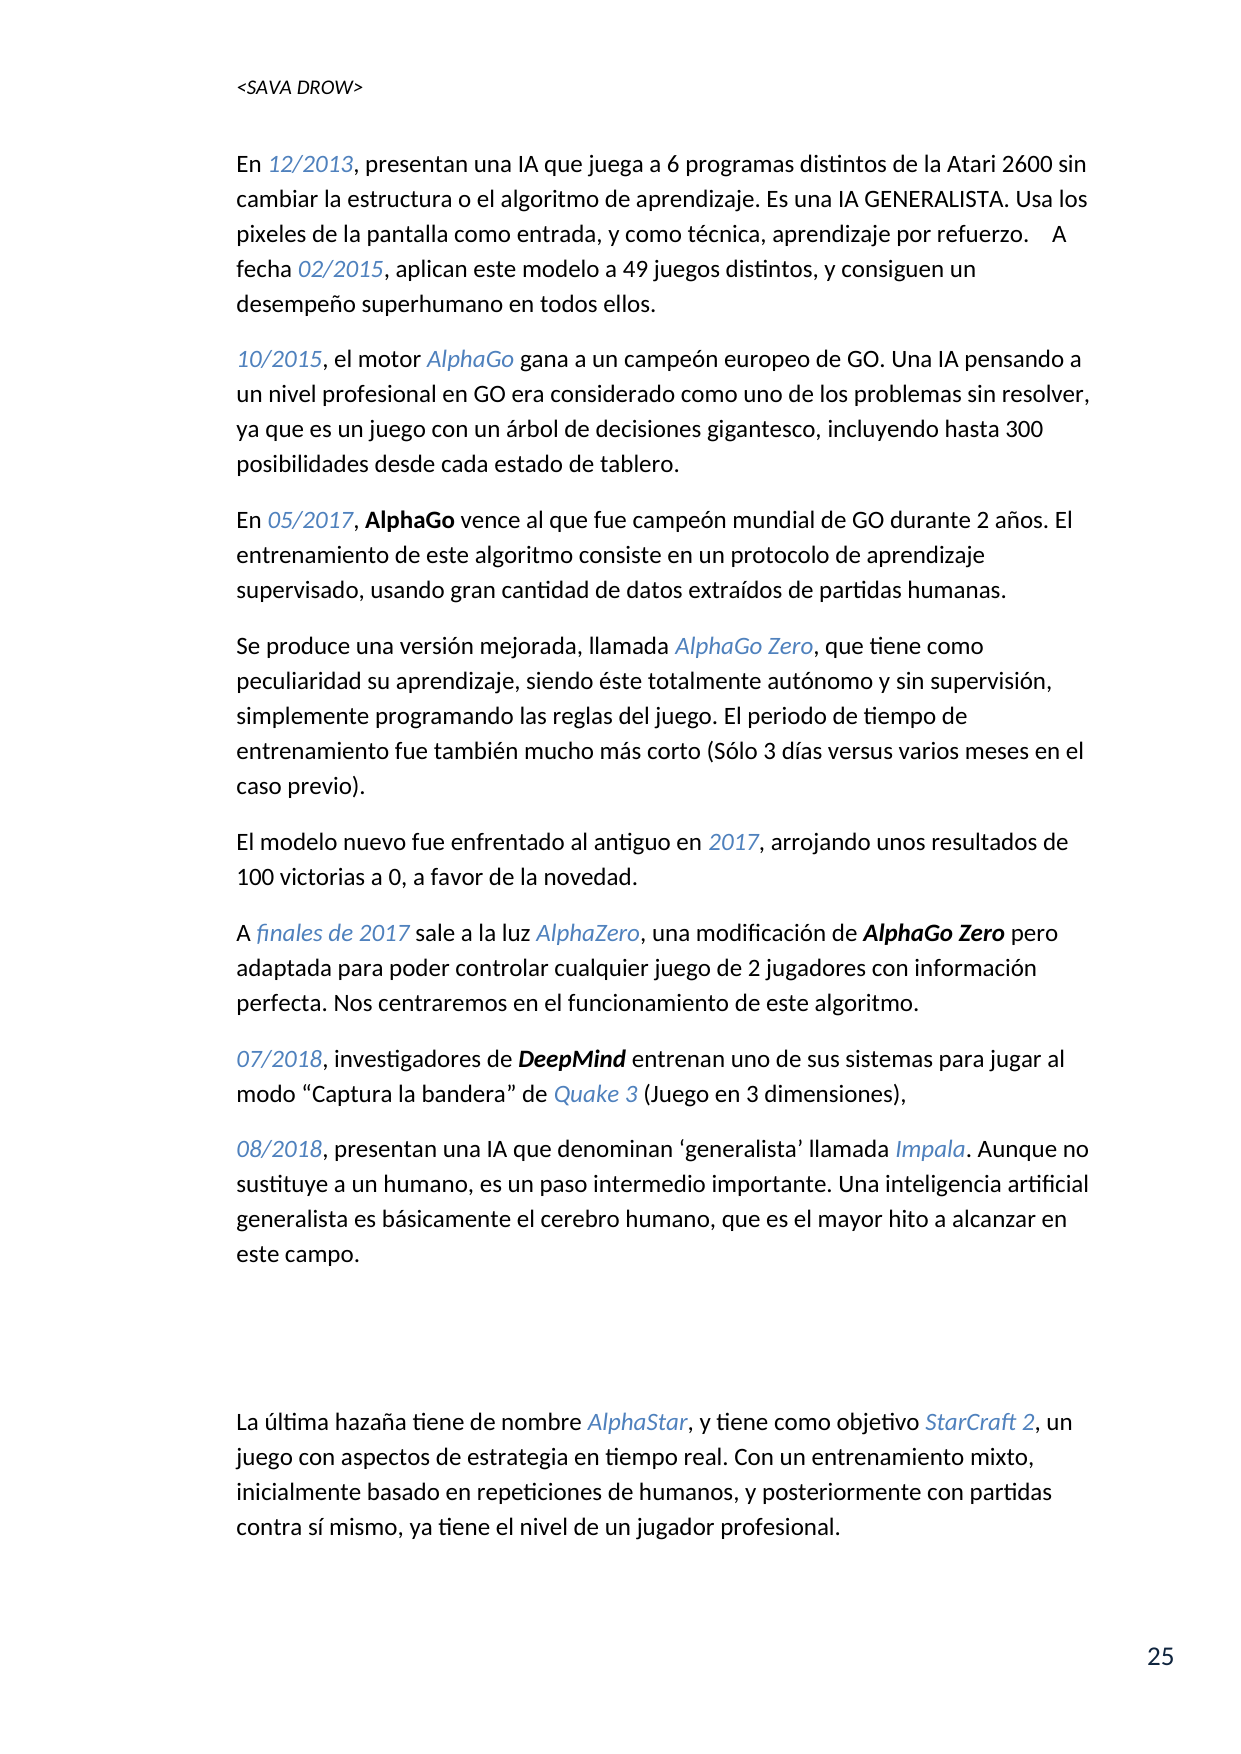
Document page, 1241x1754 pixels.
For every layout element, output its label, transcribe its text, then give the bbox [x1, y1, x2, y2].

text En 12/2013, presentan una IA que juega a 6 programas distintos de la Atari 2600 sin cambiar la estructura o el algoritmo de aprendizaje. Es una IA GENERALISTA. Usa los pixeles de la pantalla como entrada, y como técnica, aprendizaje por refuerzo. A fecha 02/2015, aplican este modelo a 49 juegos distintos, y consiguen un desempeño superhumano en todos ellos. [236, 148, 1092, 318]
text El modelo nuevo fue enfrentado al antiguo en 2017, arrojando unos resultados de 100 victorias a 0, a favor de la novedad. [236, 826, 1092, 892]
text En 05/2017, AlphaGo vence al que fue campeón mundial de GO durante 2 años. El entrenamiento de este algoritmo consiste en un protocolo de aprendizaje supervisado, usando gran cantidad de datos extraídos de partidas humanas. [236, 504, 1092, 605]
text 07/2018, investigadores de DeepMind entrenan uno de sus sistemas para jugar al modo “Captura la bandera” de Quake 3 (Juego en 3 dimensiones), [236, 1043, 1092, 1108]
text 08/2018, presentan una IA que denominan ‘generalista’ llamada Impala. Aunque no sustituye a un humano, es un paso intermedio importante. Una inteligencia artificial generalista es básicamente el cerebro humano, que es el mayor hito a alcanzar en este campo. [236, 1133, 1092, 1269]
text 10/2015, el motor AlphaGo gana a un campeón europeo de GO. Una IA pensando a un nivel profesional en GO era considerado como uno de los problemas sin resolver, ya que es un juego con un árbol de decisiones gigantesco, incluyendo hasta 300 posibilidades desde cada estado de tablero. [236, 343, 1092, 479]
text A finales de 2017 sale a la luz AlphaZero, una modificación de AlphaGo Zero pero adaptada para poder controlar cualquier juego de 2 jugadores con información perfecta. Nos centraremos en el funcionamiento de este algoritmo. [236, 917, 1092, 1017]
text Se produce una versión mejorada, llamada AlphaGo Zero, que tiene como peculiaridad su aprendizaje, siendo éste totalmente autónomo y sin supervisión, simplemente programando las reglas del juego. El periodo de tiempo de entrenamiento fue también mucho más corto (Sólo 3 días versus varios meses en el caso previo). [236, 630, 1092, 801]
text La última hazaña tiene de nombre AlphaStar, y tiene como objetivo StarCraft 2, un juego con aspectos de estrategia en tiempo real. Con un entrenamiento mixto, inicialmente basado en repeticiones de humanos, y posteriormente con partidas contra sí mismo, ya tiene el nivel de un jugador profesional. [236, 1406, 1092, 1542]
